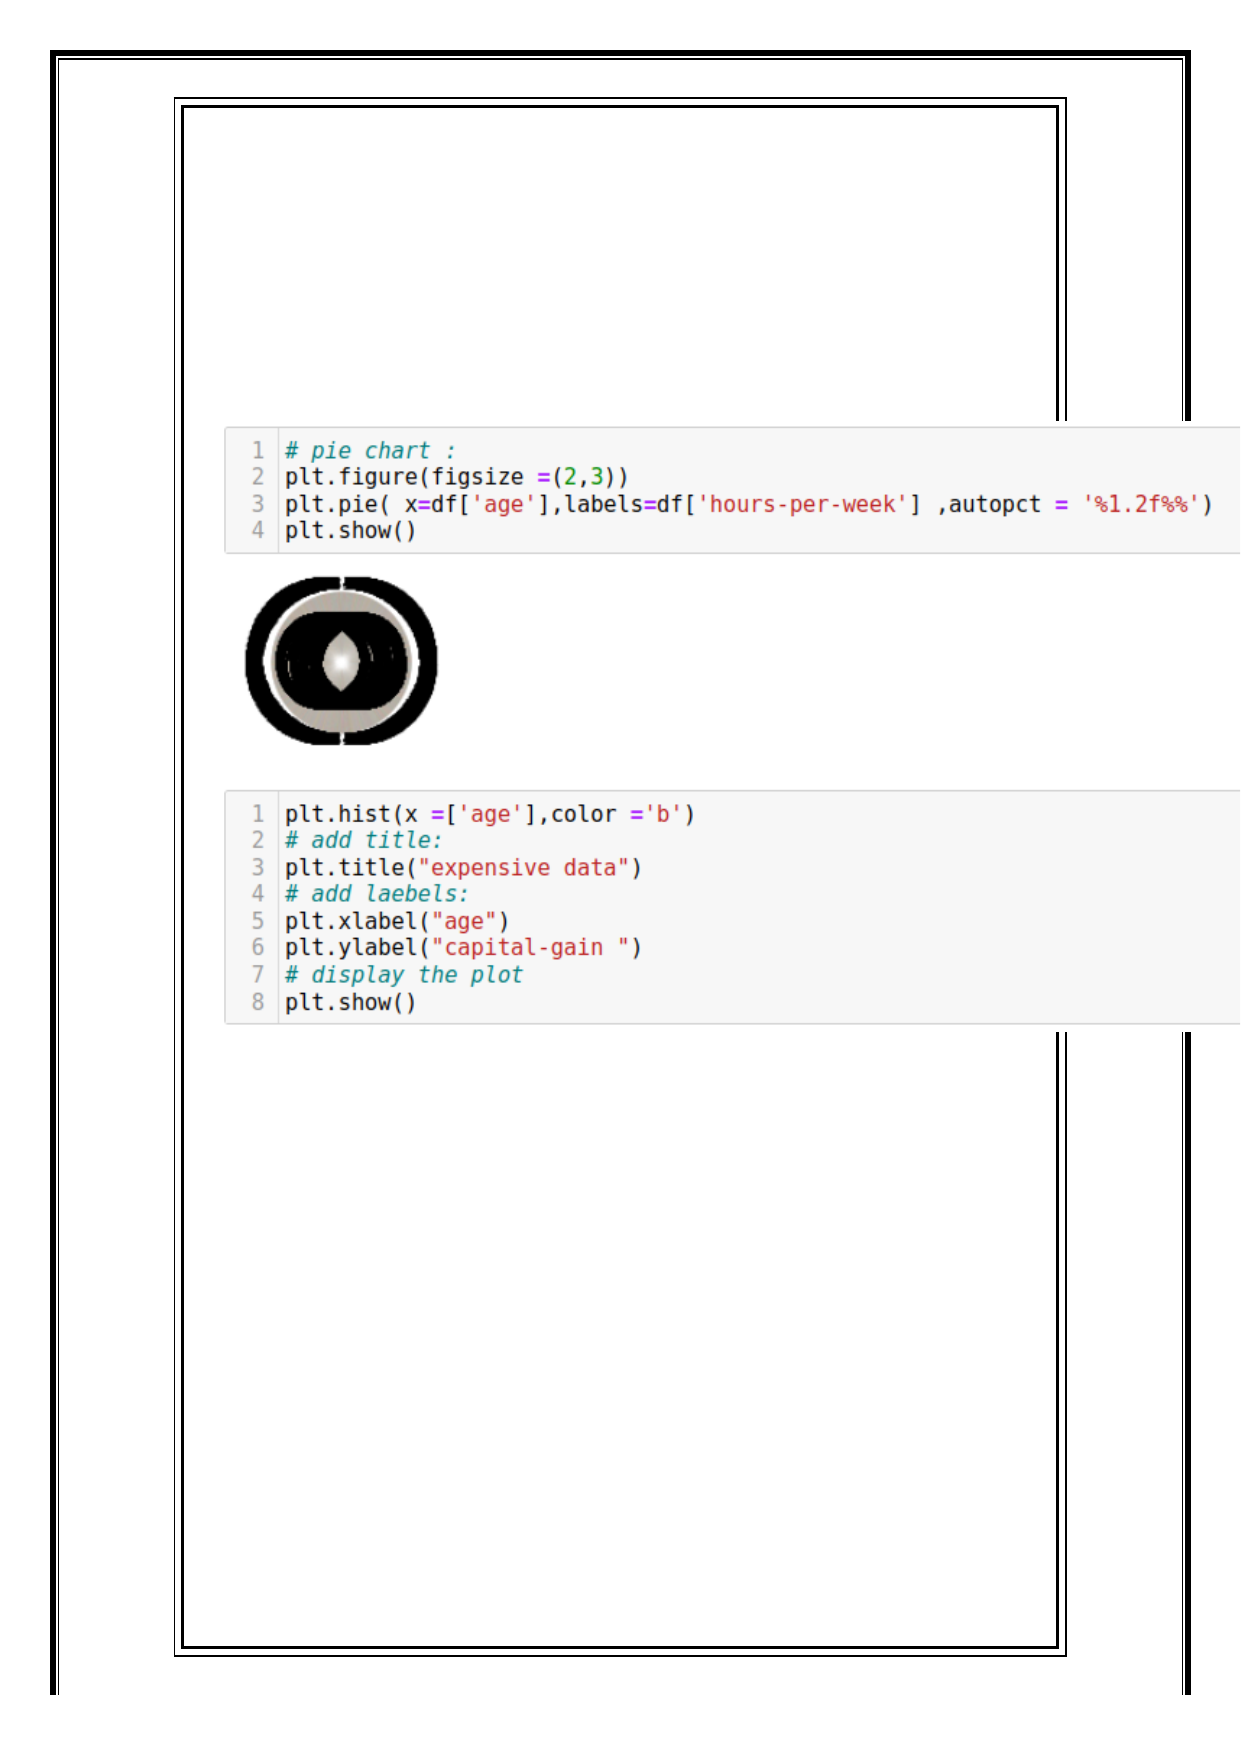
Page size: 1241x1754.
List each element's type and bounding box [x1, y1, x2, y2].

picture [223, 421, 1241, 1032]
